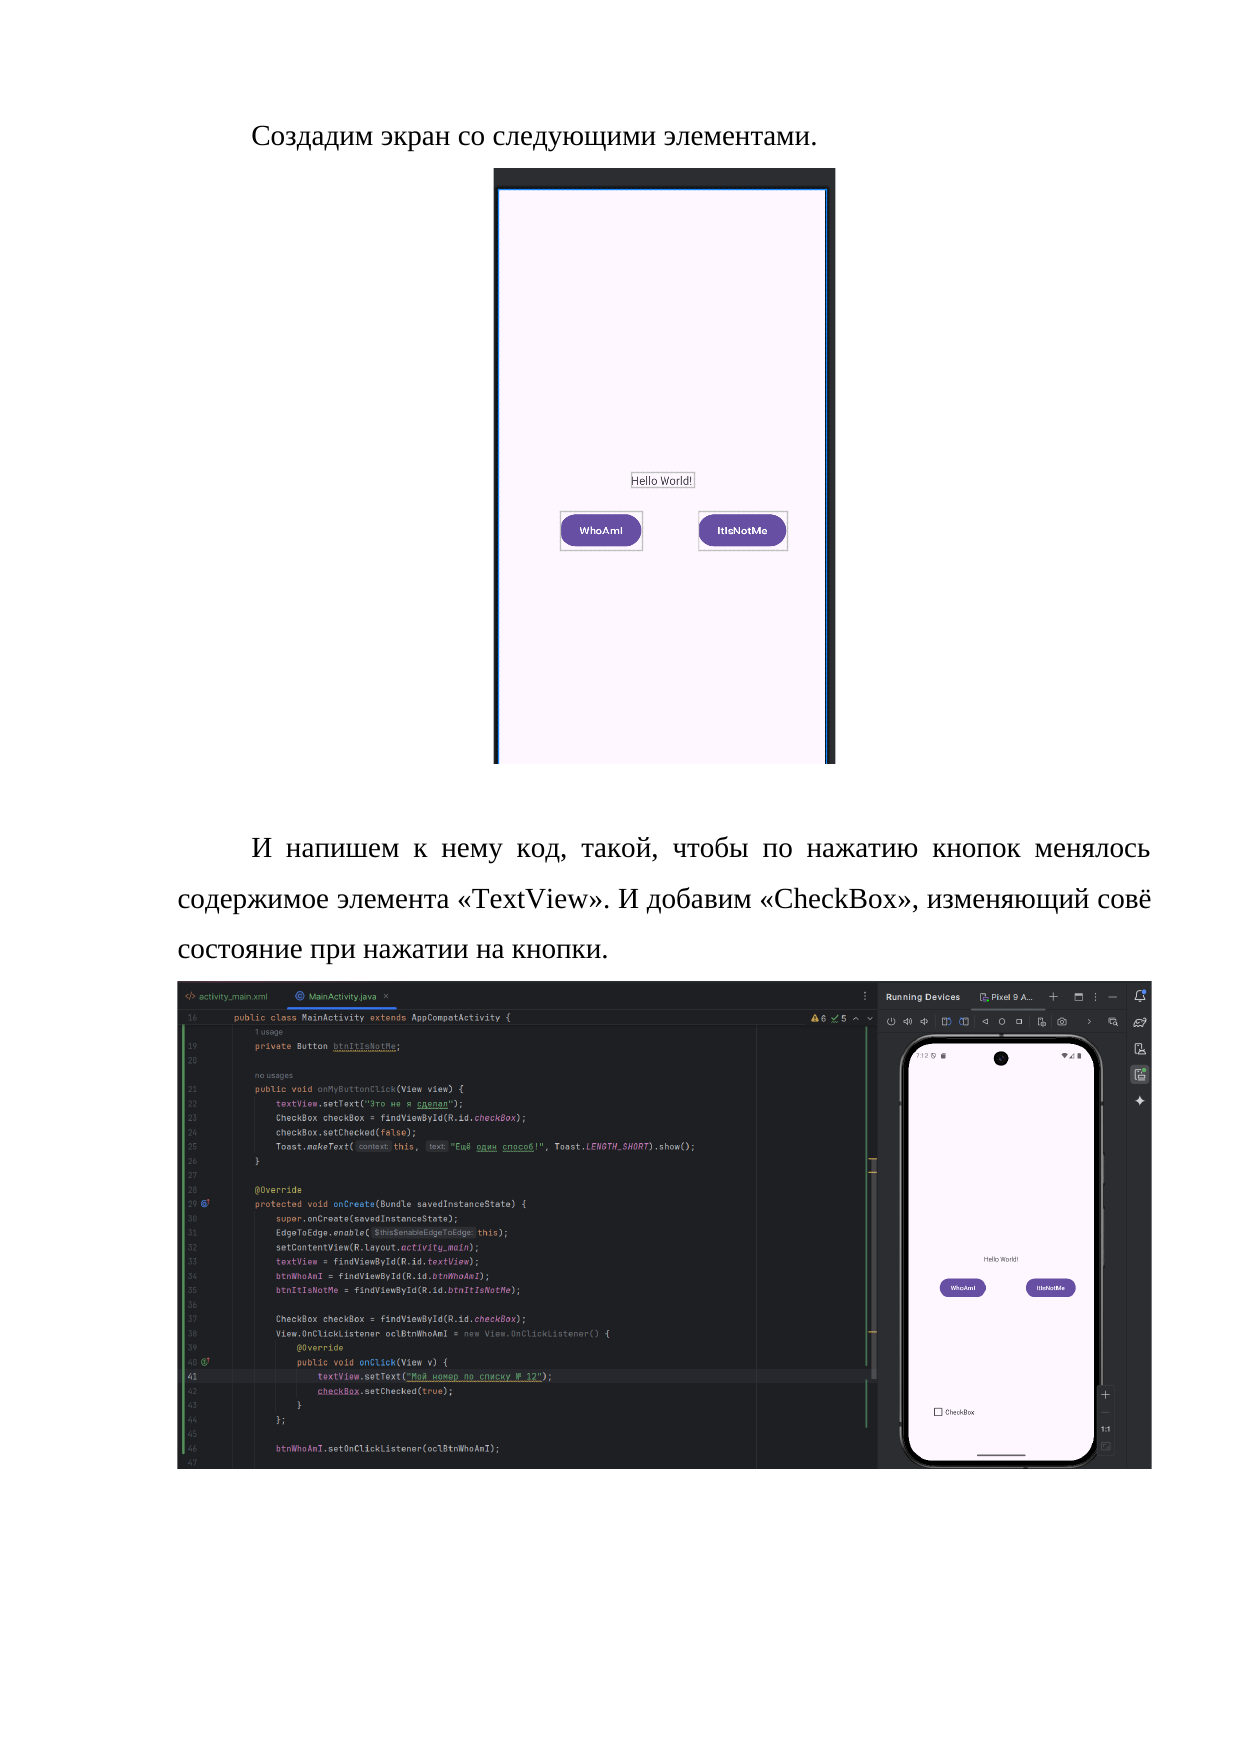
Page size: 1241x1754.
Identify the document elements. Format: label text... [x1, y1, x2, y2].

text И напишем к нему код, такой, чтобы по нажатию кнопок менялось содержимое элемента «TextView». И добавим «CheckBox», изменяющий совё состояние при нажатии на кнопки. [177, 830, 1152, 964]
picture [493, 168, 836, 764]
picture [177, 981, 1152, 1469]
text Создадим экран со следующими элементами. [177, 118, 1152, 152]
